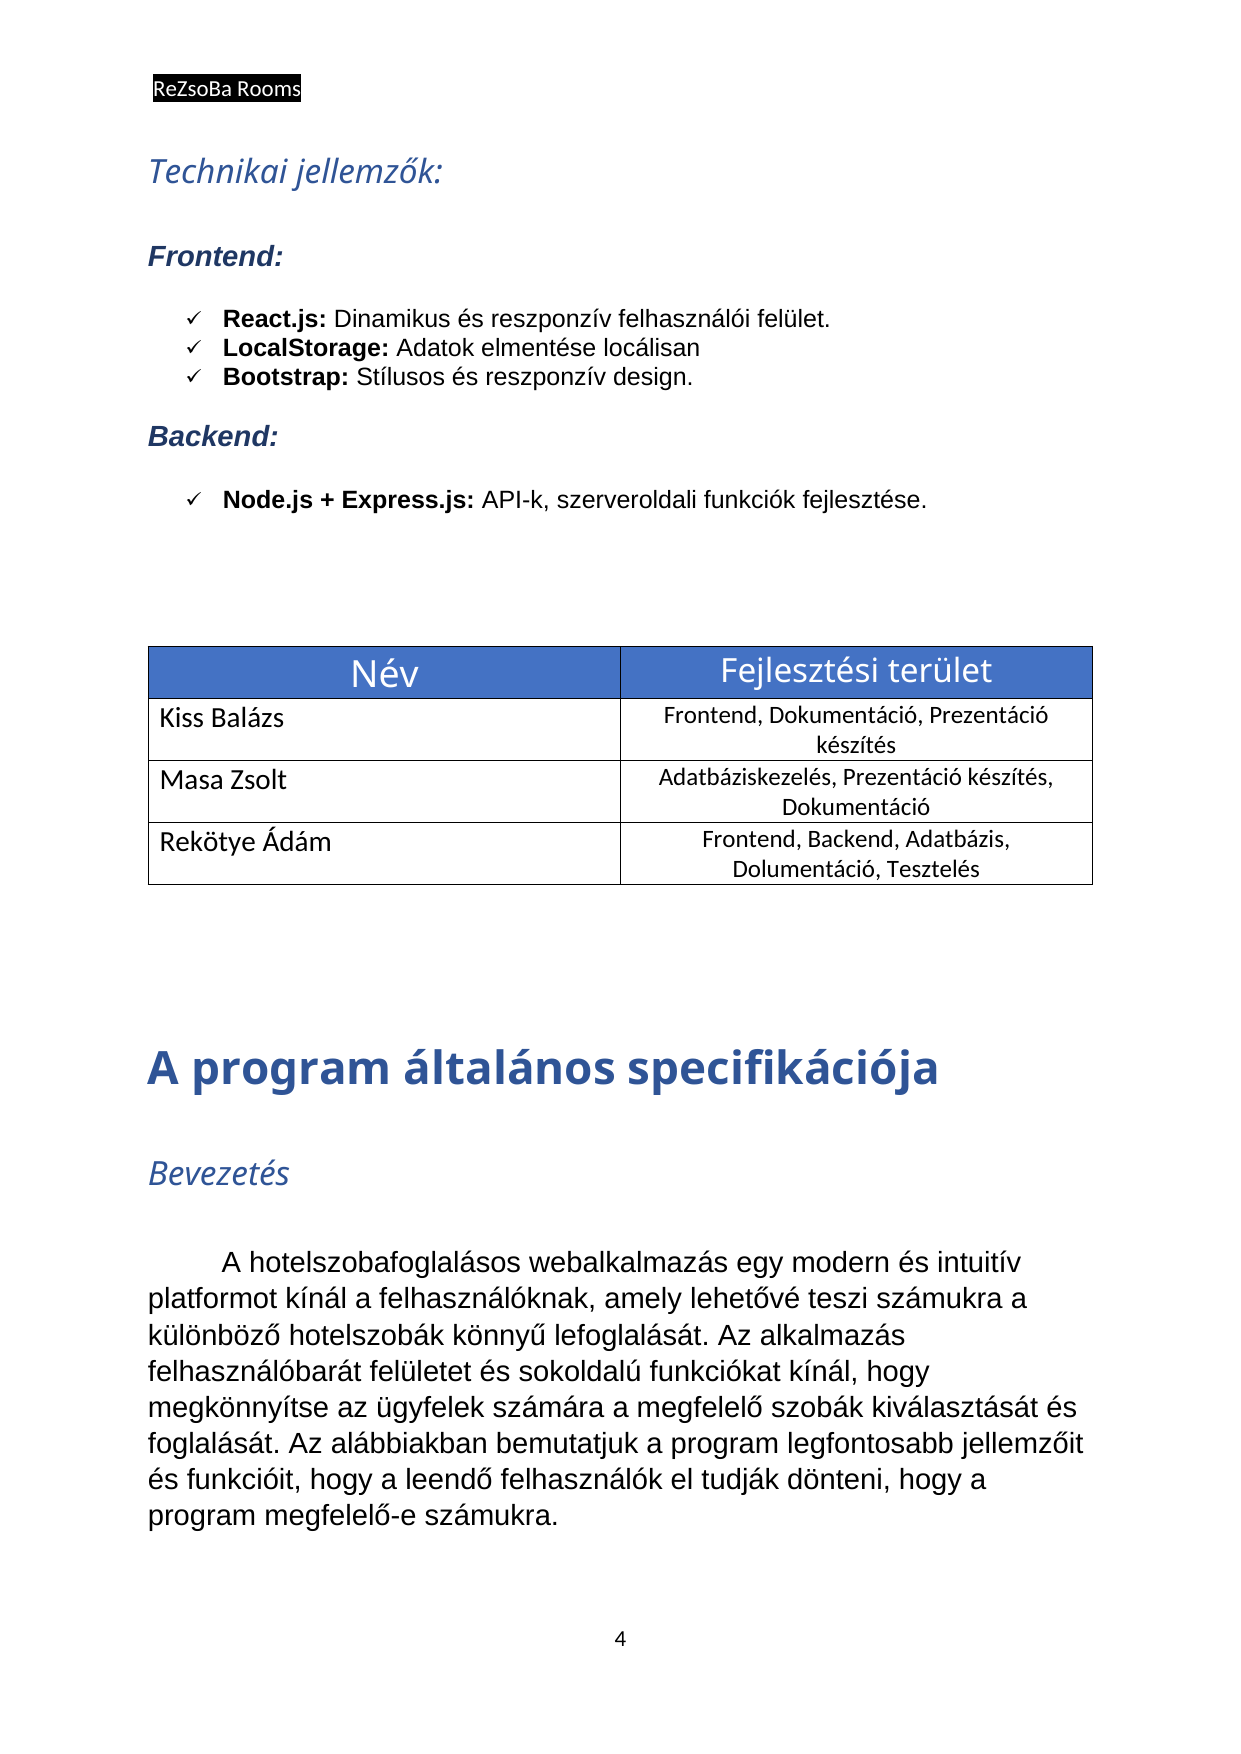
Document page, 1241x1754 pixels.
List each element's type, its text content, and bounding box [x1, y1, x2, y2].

table_header Név [149, 647, 620, 698]
subtitle A program általános specifikációja [148, 1035, 1093, 1098]
table_cell Masa Zsolt [149, 761, 620, 822]
list Node.js + Express.js: API-k, szerveroldali funkciók fejlesztése. [185, 485, 1093, 513]
table_header Fejlesztési terület [621, 647, 1092, 698]
list LocalStorage: Adatok elmentése locálisan [185, 333, 1093, 361]
table_cell Kiss Balázs [149, 699, 620, 760]
list Bootstrap: Stílusos és reszponzív design. [185, 361, 1093, 390]
subtitle Technikai jellemzők: [148, 148, 1093, 193]
table_cell Rekötye Ádám [149, 823, 620, 884]
table_cell Adatbáziskezelés, Prezentáció készítés, Dokumentáció [621, 761, 1092, 822]
subtitle Bevezetés [148, 1149, 1093, 1195]
list React.js: Dinamikus és reszponzív felhasználói felület. [185, 304, 1093, 333]
text A hotelszobafoglalásos webalkalmazás egy modern és intuitív platformot kínál a felhasználóknak, amely lehetővé teszi számukra a különböző hotelszobák könnyű lefoglalását. Az alkalmazás felhasználóbarát felületet és sokoldalú funkciókat kínál, hogy megkönnyítse az ügyfelek számára a megfelelő szobák kiválasztását és foglalását. Az alábbiakban bemutatjuk a program legfontosabb jellemzőit és funkcióit, hogy a leendő felhasználók el tudják dönteni, hogy a program megfelelő-e számukra. [148, 1245, 1093, 1532]
subtitle Frontend: [148, 239, 1093, 272]
table_cell Frontend, Dokumentáció, Prezentáció készítés [621, 699, 1092, 760]
subtitle Backend: [148, 419, 1093, 453]
table_cell Frontend, Backend, Adatbázis, Dolumentáció, Tesztelés [621, 823, 1092, 884]
